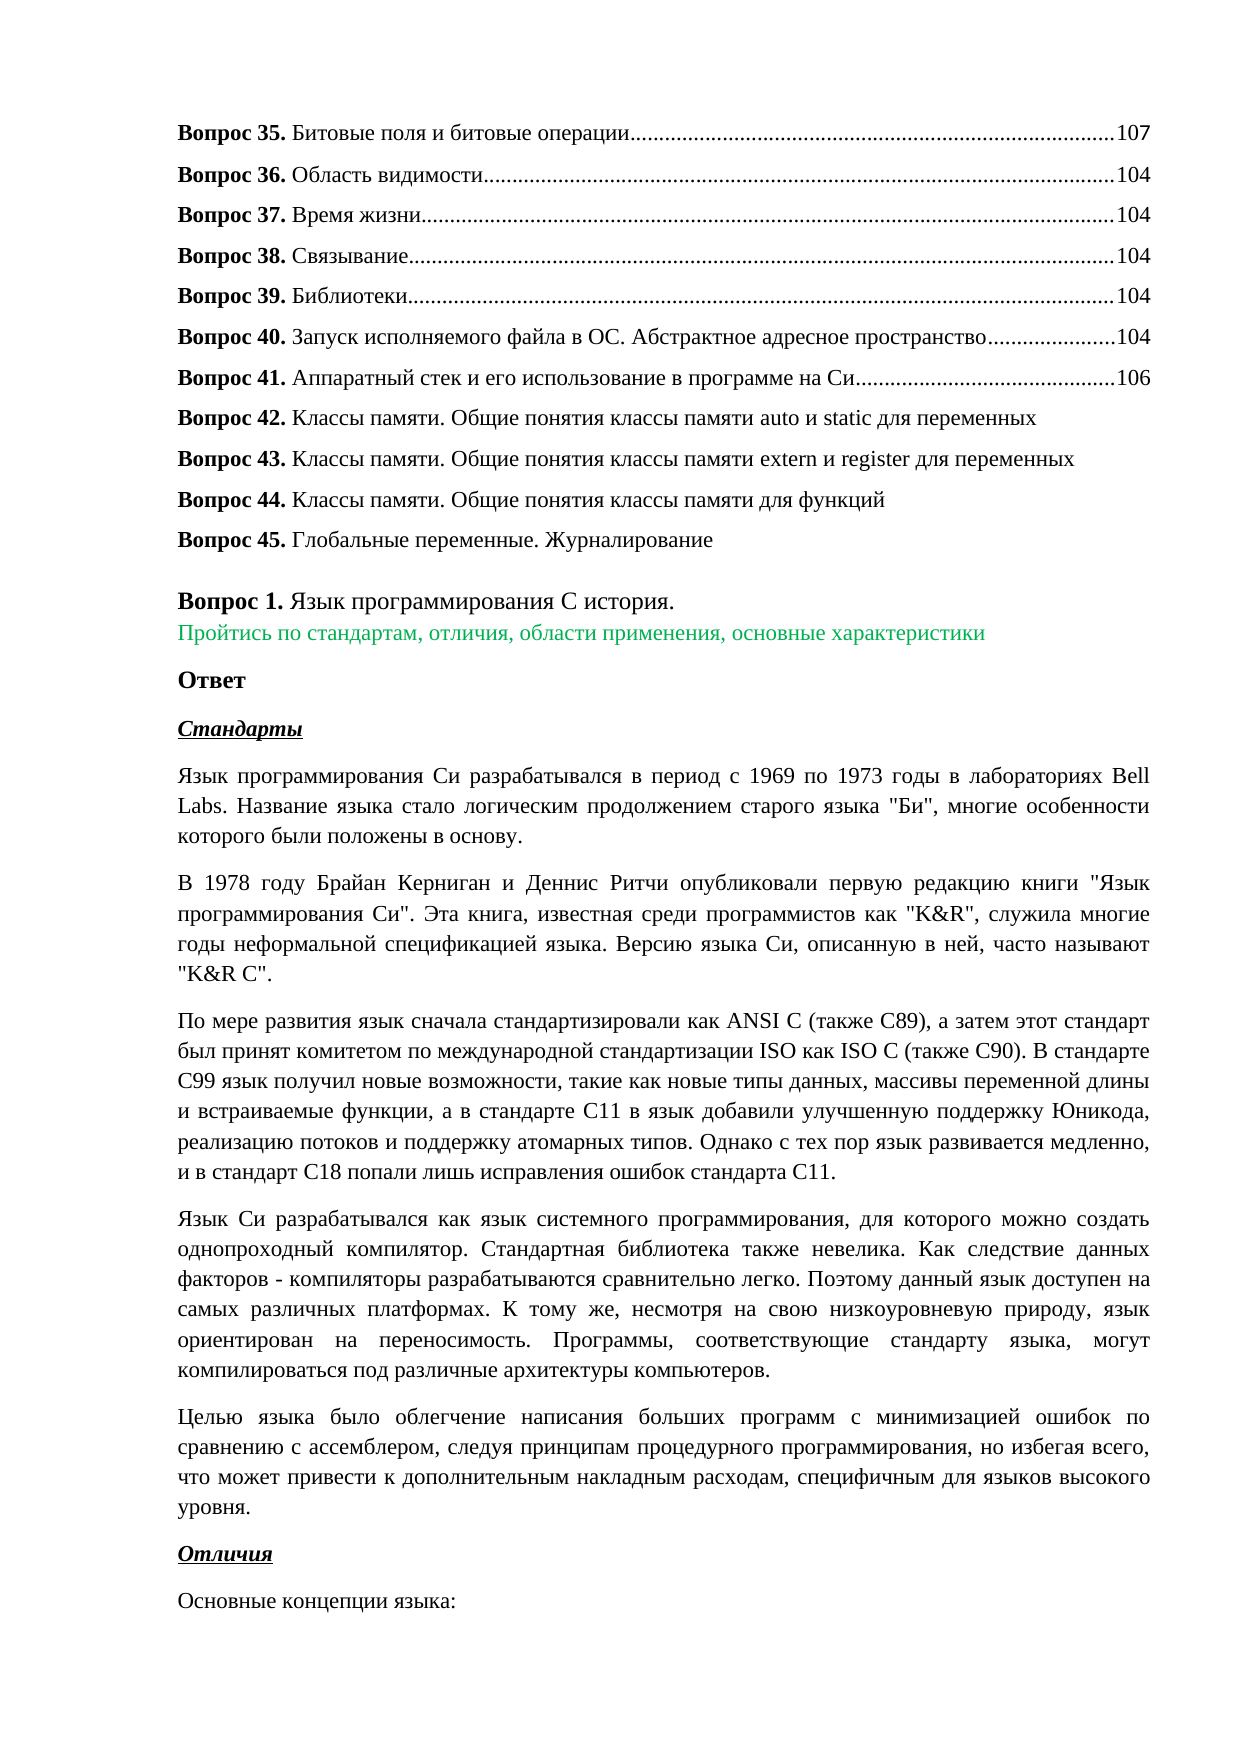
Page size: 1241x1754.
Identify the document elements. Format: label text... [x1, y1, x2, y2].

text По мере развития язык сначала стандартизировали как ANSI C (также C89), а затем этот стандарт был принят комитетом по международной стандартизации ISO как ISO C (также C90). В стандарте С99 язык получил новые возможности, такие как новые типы данных, массивы переменной длины и встраиваемые функции, а в стандарте C11 в язык добавили улучшенную поддержку Юникода, реализацию потоков и поддержку атомарных типов. Однако с тех пор язык развивается медленно, и в стандарт С18 попали лишь исправления ошибок стандарта C11. [177, 1007, 1152, 1184]
text Основные концепции языка: [177, 1587, 1152, 1613]
text Ответ [177, 666, 1152, 694]
text Язык программирования Си разрабатывался в период с 1969 по 1973 годы в лабораториях Bell Labs. Название языка стало логическим продолжением старого языка "Би", многие особенности которого были положены в основу. [177, 762, 1152, 849]
subtitle Вопрос 1. Язык программирования C история. [177, 586, 1152, 614]
text Язык Си разрабатывался как язык системного программирования, для которого можно создать однопроходный компилятор. Стандартная библиотека также невелика. Как следствие данных факторов - компиляторы разрабатываются сравнительно легко. Поэтому данный язык доступен на самых различных платформах. К тому же, несмотря на свою низкоуровневую природу, язык ориентирован на переносимость. Программы, соответствующие стандарту языка, могут компилироваться под различные архитектуры компьютеров. [177, 1205, 1152, 1382]
text Отличия [177, 1540, 1152, 1567]
text Целью языка было облегчение написания больших программ с минимизацией ошибок по сравнению с ассемблером, следуя принципам процедурного программирования, но избегая всего, что может привести к дополнительным накладным расходам, специфичным для языков высокого уровня. [177, 1403, 1152, 1520]
text Стандарты [177, 715, 1152, 742]
text В 1978 году Брайан Керниган и Деннис Ритчи опубликовали первую редакцию книги "Язык программирования Си". Эта книга, известная среди программистов как "K&R", служила многие годы неформальной спецификацией языка. Версию языка Си, описанную в ней, часто называют "K&R C". [177, 869, 1152, 986]
text Пройтись по стандартам, отличия, области применения, основные характеристики [177, 619, 1152, 645]
